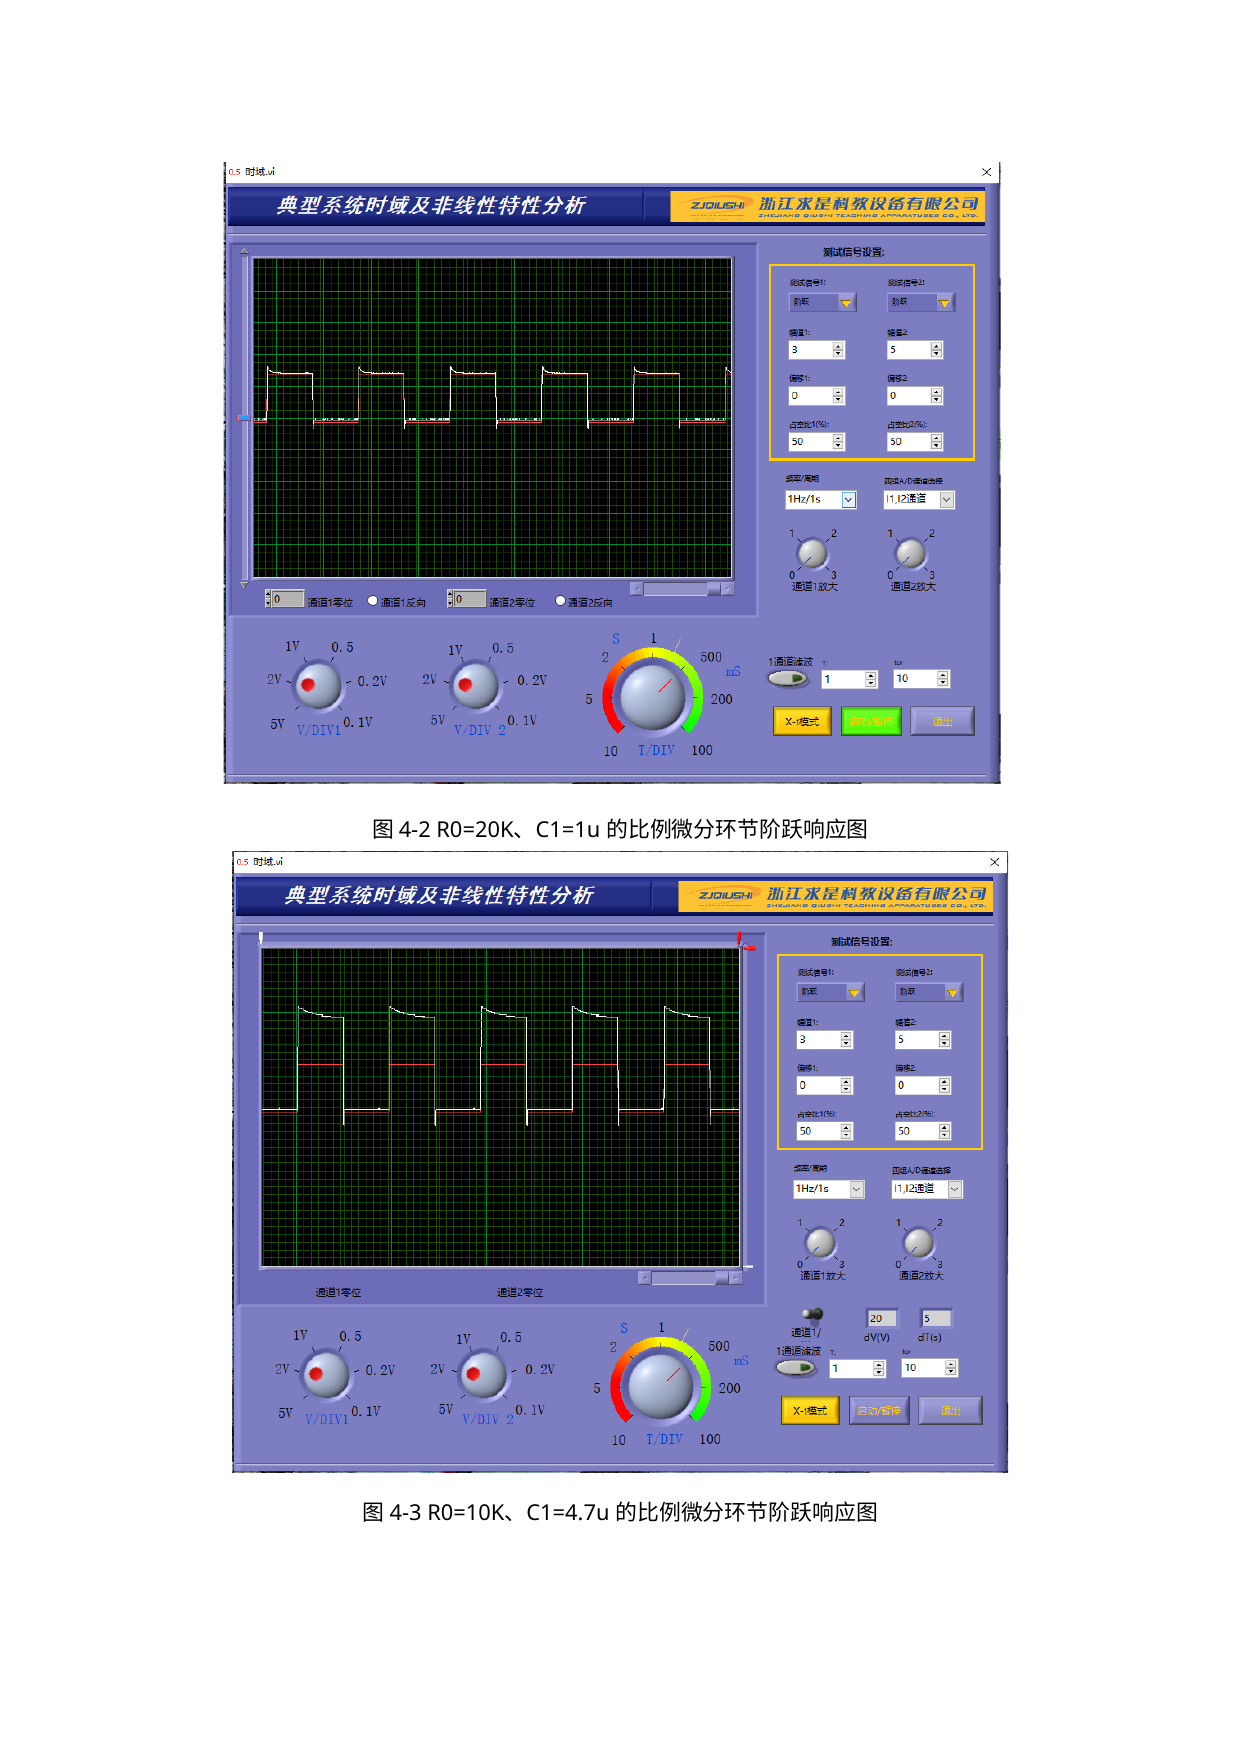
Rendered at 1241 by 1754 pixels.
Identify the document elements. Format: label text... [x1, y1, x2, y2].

picture [232, 851, 1009, 1473]
picture [223, 162, 1001, 784]
